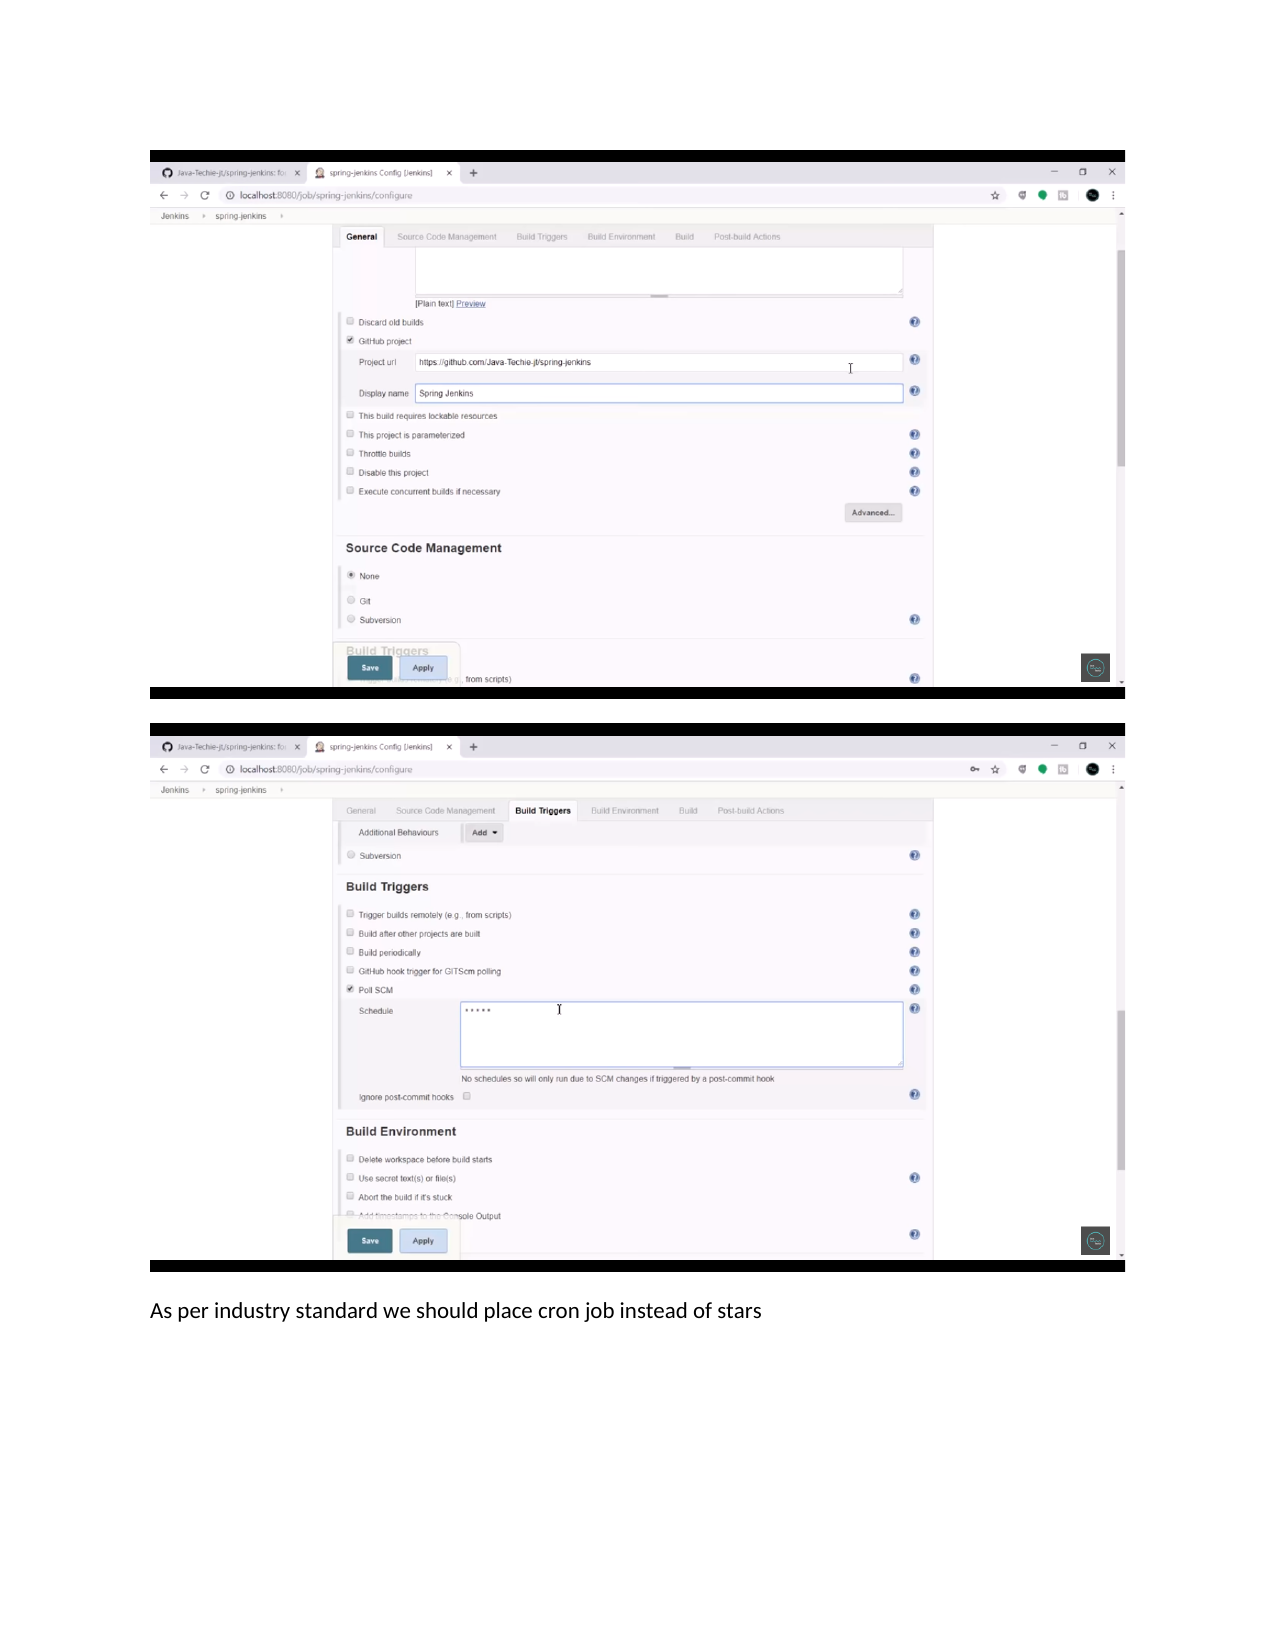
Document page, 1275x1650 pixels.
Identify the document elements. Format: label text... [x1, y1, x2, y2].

picture [150, 723, 1125, 1272]
text As per industry standard we should place cron job instead of stars [150, 1296, 1125, 1324]
picture [150, 150, 1125, 699]
